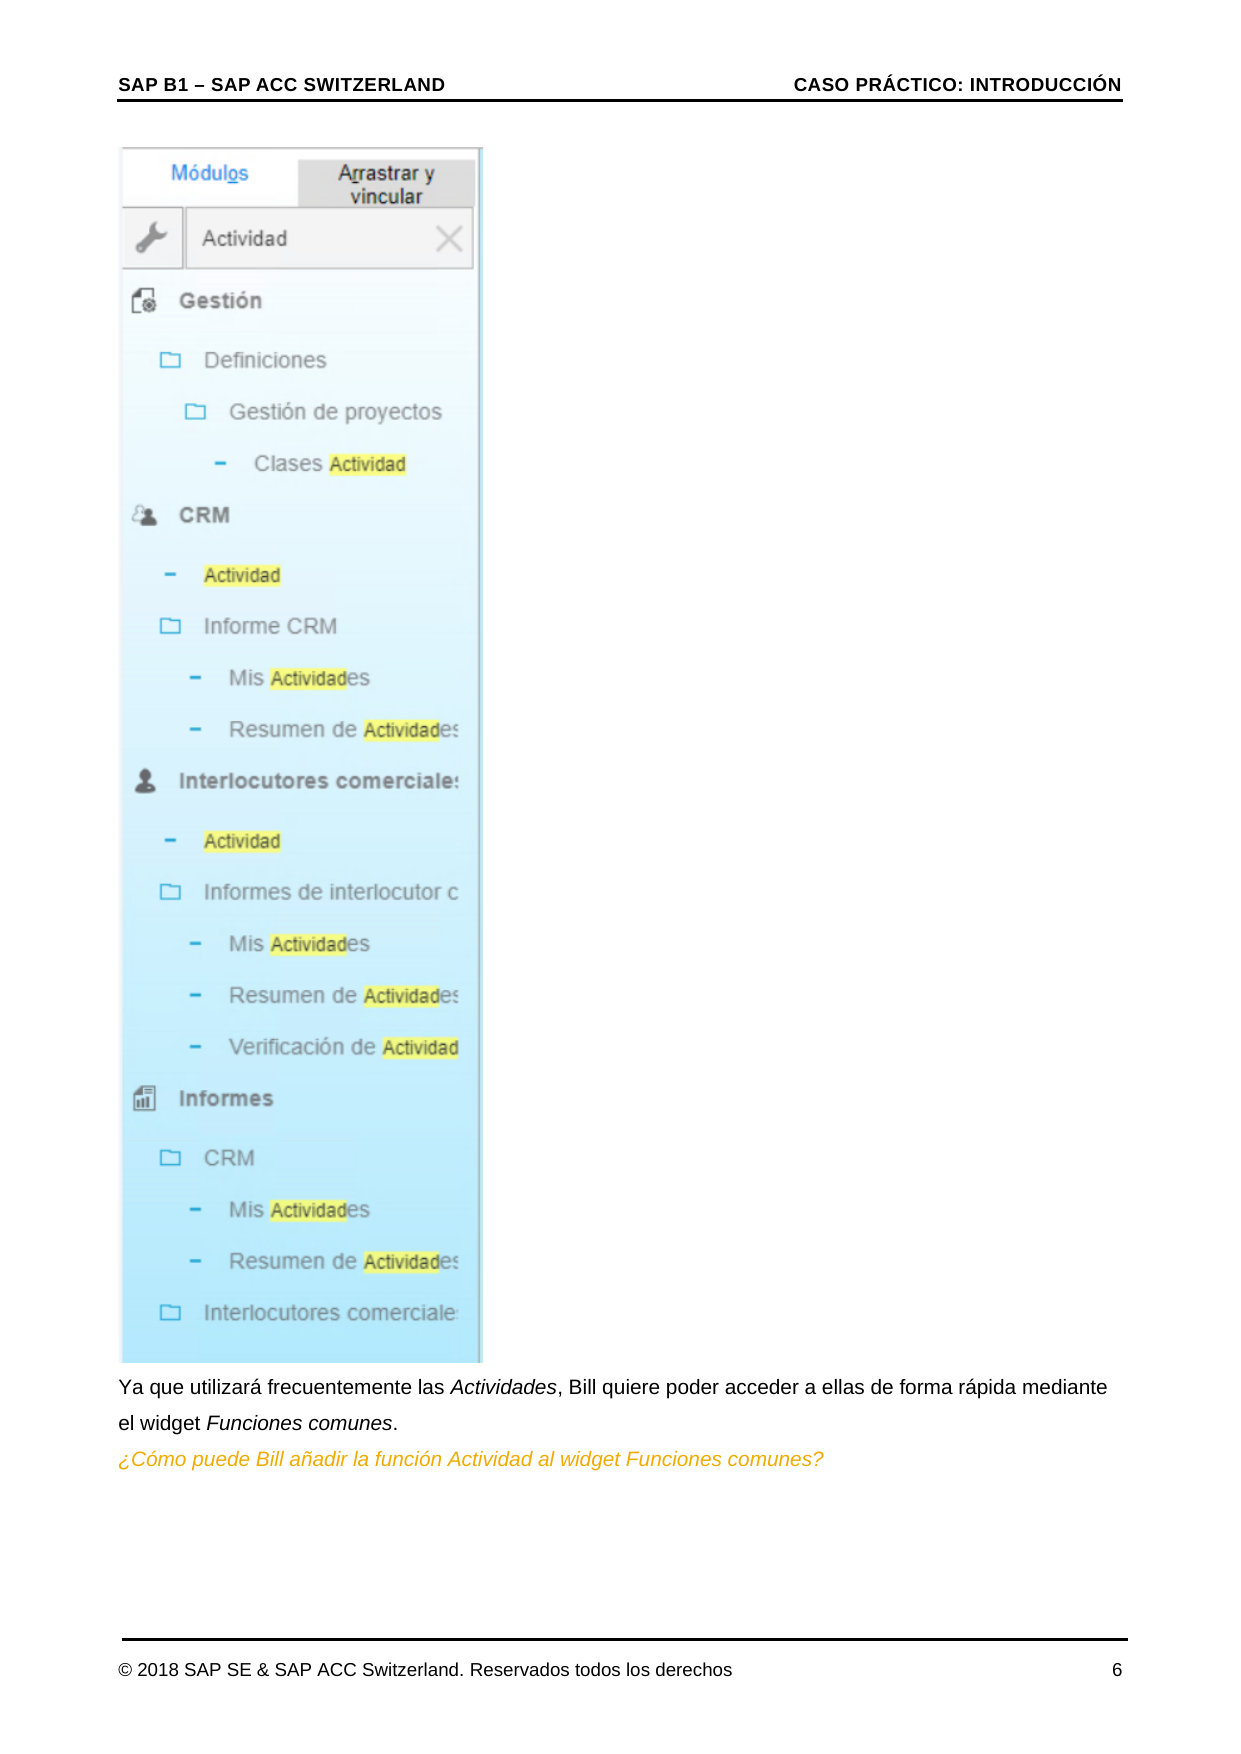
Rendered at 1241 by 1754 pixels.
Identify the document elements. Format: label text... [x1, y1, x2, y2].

picture [118, 147, 484, 1363]
text Ya que utilizará frecuentemente las Actividades, Bill quiere poder acceder a ellas de forma rápida mediante el widget Funciones comunes. [118, 1375, 1122, 1435]
text ¿Cómo puede Bill añadir la función Actividad al widget Funciones comunes? [118, 1447, 1122, 1471]
